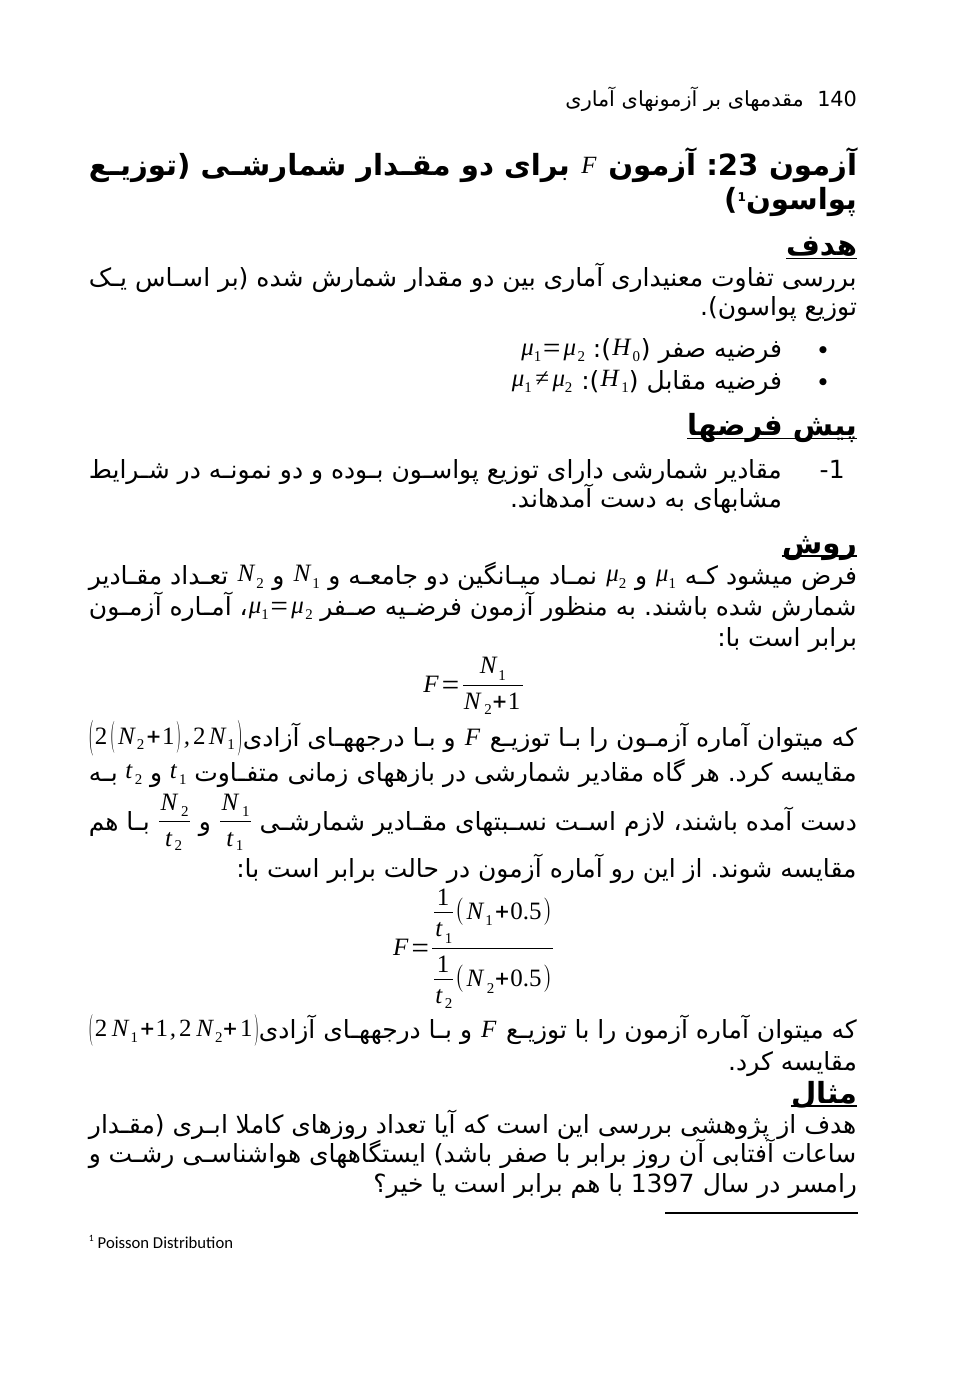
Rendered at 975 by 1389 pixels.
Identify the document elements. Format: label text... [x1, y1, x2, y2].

text هدف [89, 229, 857, 263]
text که می‏توان آماره آزمون را با توزیع و با درجه‏های آزادی مقایسه کرد. هر گاه مقادیر شمارشی در بازه‏های زمانی متفاوت و به دست آمده باشند، لازم است نسبت‏های مقادیر شمارشی و با هم مقایسه شوند. از این رو آماره آزمون در حالت برابر است با: [89, 718, 857, 884]
text پیش فرض‏ها [89, 409, 857, 443]
text مثال [89, 1076, 857, 1110]
list فرضیه مقابل (): [89, 365, 819, 396]
text فرض می‏شود که و نماد میانگین دو جامعه و و تعداد مقادیر شمارش شده باشند. به منظور آزمون فرضیه صفر ، آماره آزمون برابر است با: [89, 560, 857, 652]
text هدف از پژوهشی بررسی این است که آیا تعداد روزهای کاملا ابری (مقدار ساعات آفتابی آن روز برابر با صفر باشد) ایستگاه‏های هواشناسی رشت و رامسر در سال 1397 با هم برابر است یا خیر؟ [89, 1110, 857, 1198]
list فرضیه صفر (): [89, 333, 819, 365]
list مقادیر شمارشی دارای توزیع پواسون بوده و دو نمونه در شرایط مشابه‏ای به دست آمده‏اند. [89, 455, 819, 513]
subtitle آزمون 23: آزمون برای دو مقدار شمارشی (توزیع پواسون) [89, 148, 857, 216]
text که می‏توان آماره آزمون را با توزیع و با درجه‏های آزادی مقایسه کرد. [89, 1013, 857, 1076]
text روش [89, 526, 857, 560]
text بررسی تفاوت معنی‏داری آماری بین دو مقدار شمارش شده (بر اساس یک توزیع پواسون). [89, 263, 857, 321]
